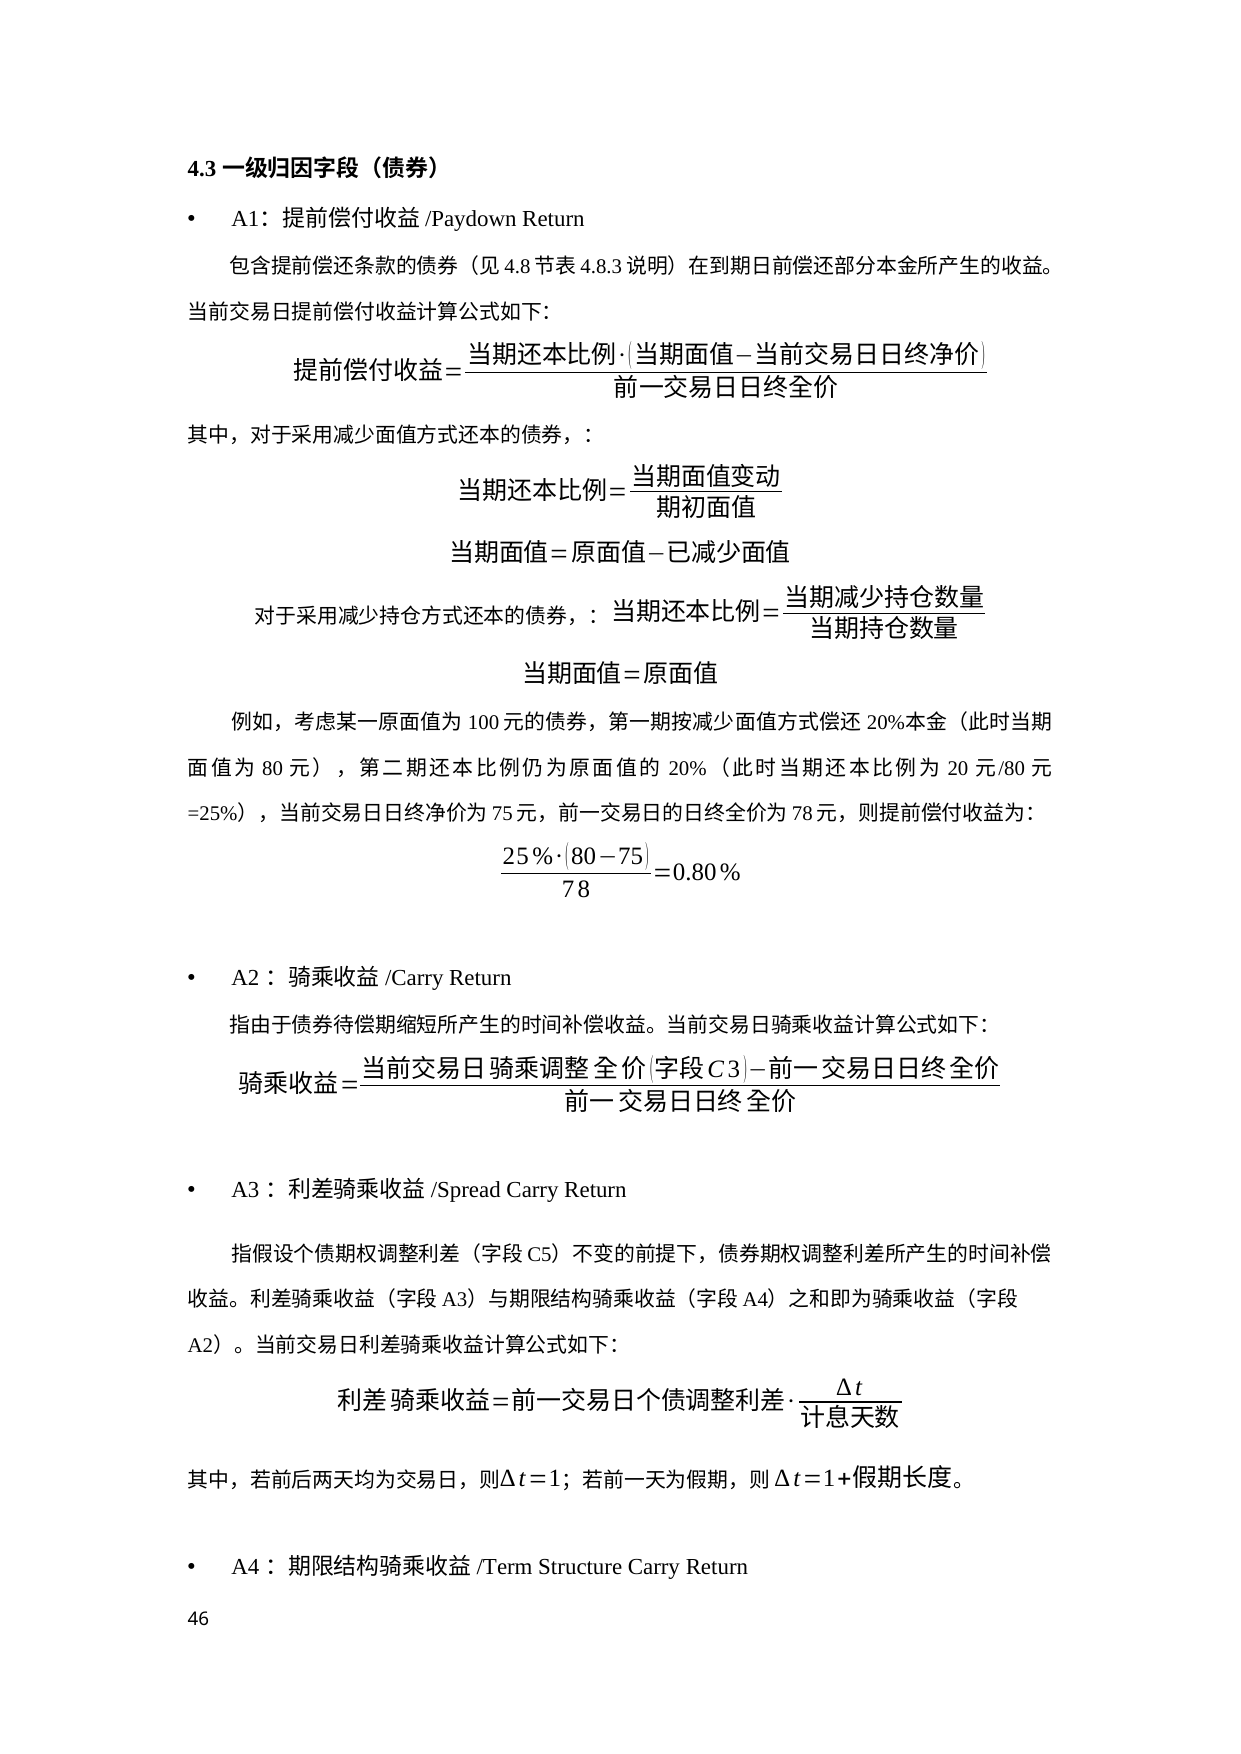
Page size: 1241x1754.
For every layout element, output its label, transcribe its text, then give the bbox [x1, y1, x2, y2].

text 指由于债券待偿期缩短所产生的时间补偿收益。当前交易日骑乘收益计算公式如下： [187, 1008, 1053, 1038]
text 指假设个债期权调整利差（字段C5）不变的前提下，债券期权调整利差所产生的时间补偿收益。利差骑乘收益（字段A3）与期限结构骑乘收益（字段A4）之和即为骑乘收益（字段A2）。当前交易日利差骑乘收益计算公式如下： [187, 1237, 1053, 1358]
text 包含提前偿还条款的债券（见4.8节表4.8.3说明）在到期日前偿还部分本金所产生的收益。当前交易日提前偿付收益计算公式如下： [187, 249, 1053, 325]
text 对于采用减少持仓方式还本的债券，： [187, 584, 1053, 643]
text 其中，若前后两天均为交易日，则；若前一天为假期，则 。 [187, 1463, 1053, 1493]
list A1：提前偿付收益 /Paydown Return [187, 200, 1053, 233]
subtitle 4.3 一级归因字段（债券） [187, 150, 1053, 183]
list A3 ：利差骑乘收益 /Spread Carry Return [187, 1171, 1053, 1204]
list A2 ：骑乘收益 /Carry Return [187, 958, 1053, 992]
text 其中，对于采用减少面值方式还本的债券，： [187, 418, 1053, 448]
text 例如，考虑某一原面值为100元的债券，第一期按减少面值方式偿还20%本金（此时当期面值为80元），第二期还本比例仍为原面值的20%（此时当期还本比例为20元/80元=25%），当前交易日日终净价为75元，前一交易日的日终全价为78元，则提前偿付收益为： [187, 706, 1053, 826]
list A4 ：期限结构骑乘收益 /Term Structure Carry Return [187, 1548, 1053, 1581]
